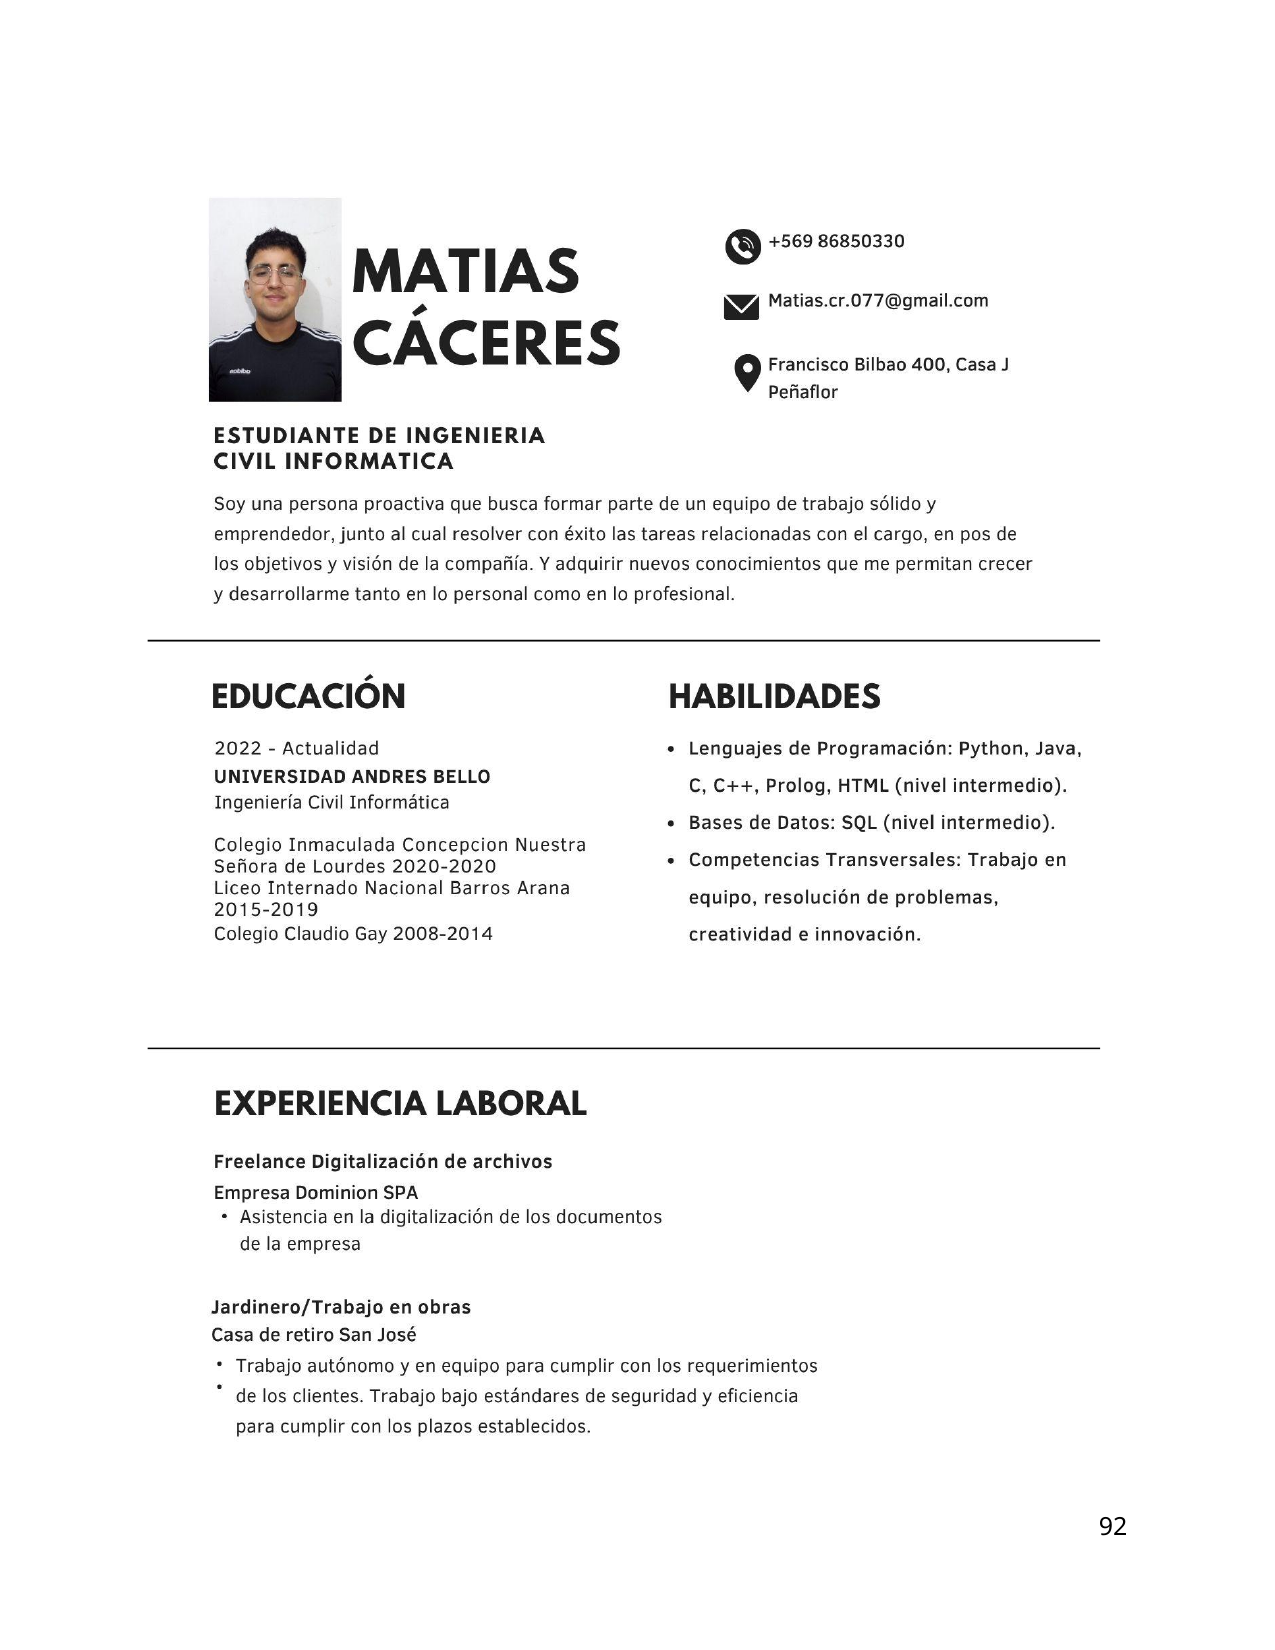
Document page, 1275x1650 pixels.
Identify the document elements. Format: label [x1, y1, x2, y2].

picture [147, 147, 1100, 1495]
